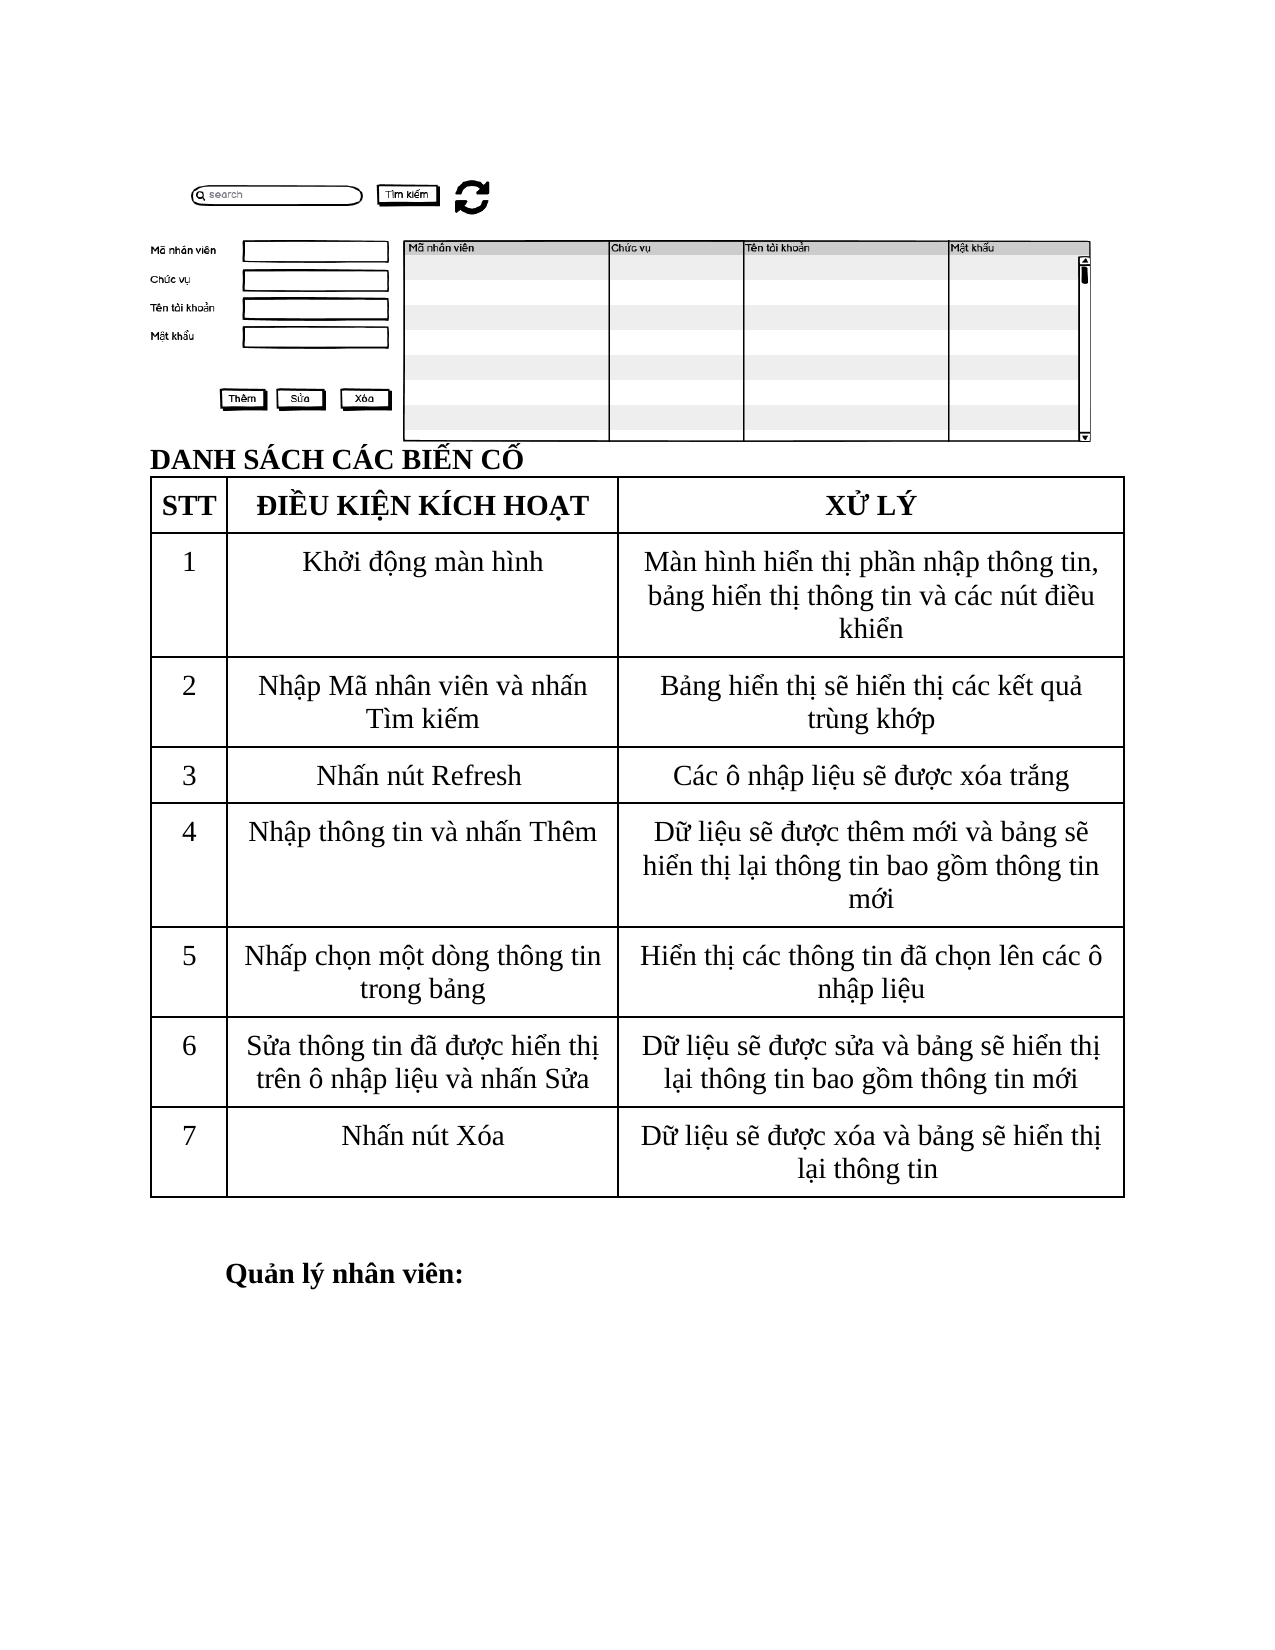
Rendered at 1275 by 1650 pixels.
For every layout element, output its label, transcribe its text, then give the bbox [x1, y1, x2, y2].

table_cell Dữ liệu sẽ được xóa và bảng sẽ hiển thị lại thông tin [619, 1108, 1123, 1196]
text Quản lý nhân viên: [150, 1256, 1125, 1290]
table_cell 4 [152, 804, 226, 926]
table_header XỬ LÝ [619, 478, 1123, 532]
table_cell Nhấn nút Refresh [228, 748, 617, 802]
table_cell 6 [152, 1018, 226, 1106]
table_cell Nhấp chọn một dòng thông tin trong bảng [228, 928, 617, 1016]
table_cell 1 [152, 534, 226, 656]
table_cell 2 [152, 658, 226, 746]
picture [150, 178, 1091, 442]
table_cell Nhập thông tin và nhấn Thêm [228, 804, 617, 926]
table_cell Hiển thị các thông tin đã chọn lên các ô nhập liệu [619, 928, 1123, 1016]
table_cell Khởi động màn hình [228, 534, 617, 656]
table_cell 7 [152, 1108, 226, 1196]
table_header ĐIỀU KIỆN KÍCH HOẠT [228, 478, 617, 532]
table_cell Dữ liệu sẽ được thêm mới và bảng sẽ hiển thị lại thông tin bao gồm thông tin mới [619, 804, 1123, 926]
table_cell Các ô nhập liệu sẽ được xóa trắng [619, 748, 1123, 802]
table_cell Màn hình hiển thị phần nhập thông tin, bảng hiển thị thông tin và các nút điều khiển [619, 534, 1123, 656]
table_cell 3 [152, 748, 226, 802]
table_cell Bảng hiển thị sẽ hiển thị các kết quả trùng khớp [619, 658, 1123, 746]
table_cell Dữ liệu sẽ được sửa và bảng sẽ hiển thị lại thông tin bao gồm thông tin mới [619, 1018, 1123, 1106]
table_cell Sửa thông tin đã được hiển thị trên ô nhập liệu và nhấn Sửa [228, 1018, 617, 1106]
table_cell Nhập Mã nhân viên và nhấn Tìm kiếm [228, 658, 617, 746]
table_cell 5 [152, 928, 226, 1016]
text DANH SÁCH CÁC BIẾN CỐ [150, 442, 1125, 476]
table_cell Nhấn nút Xóa [228, 1108, 617, 1196]
table_header STT [152, 478, 226, 532]
